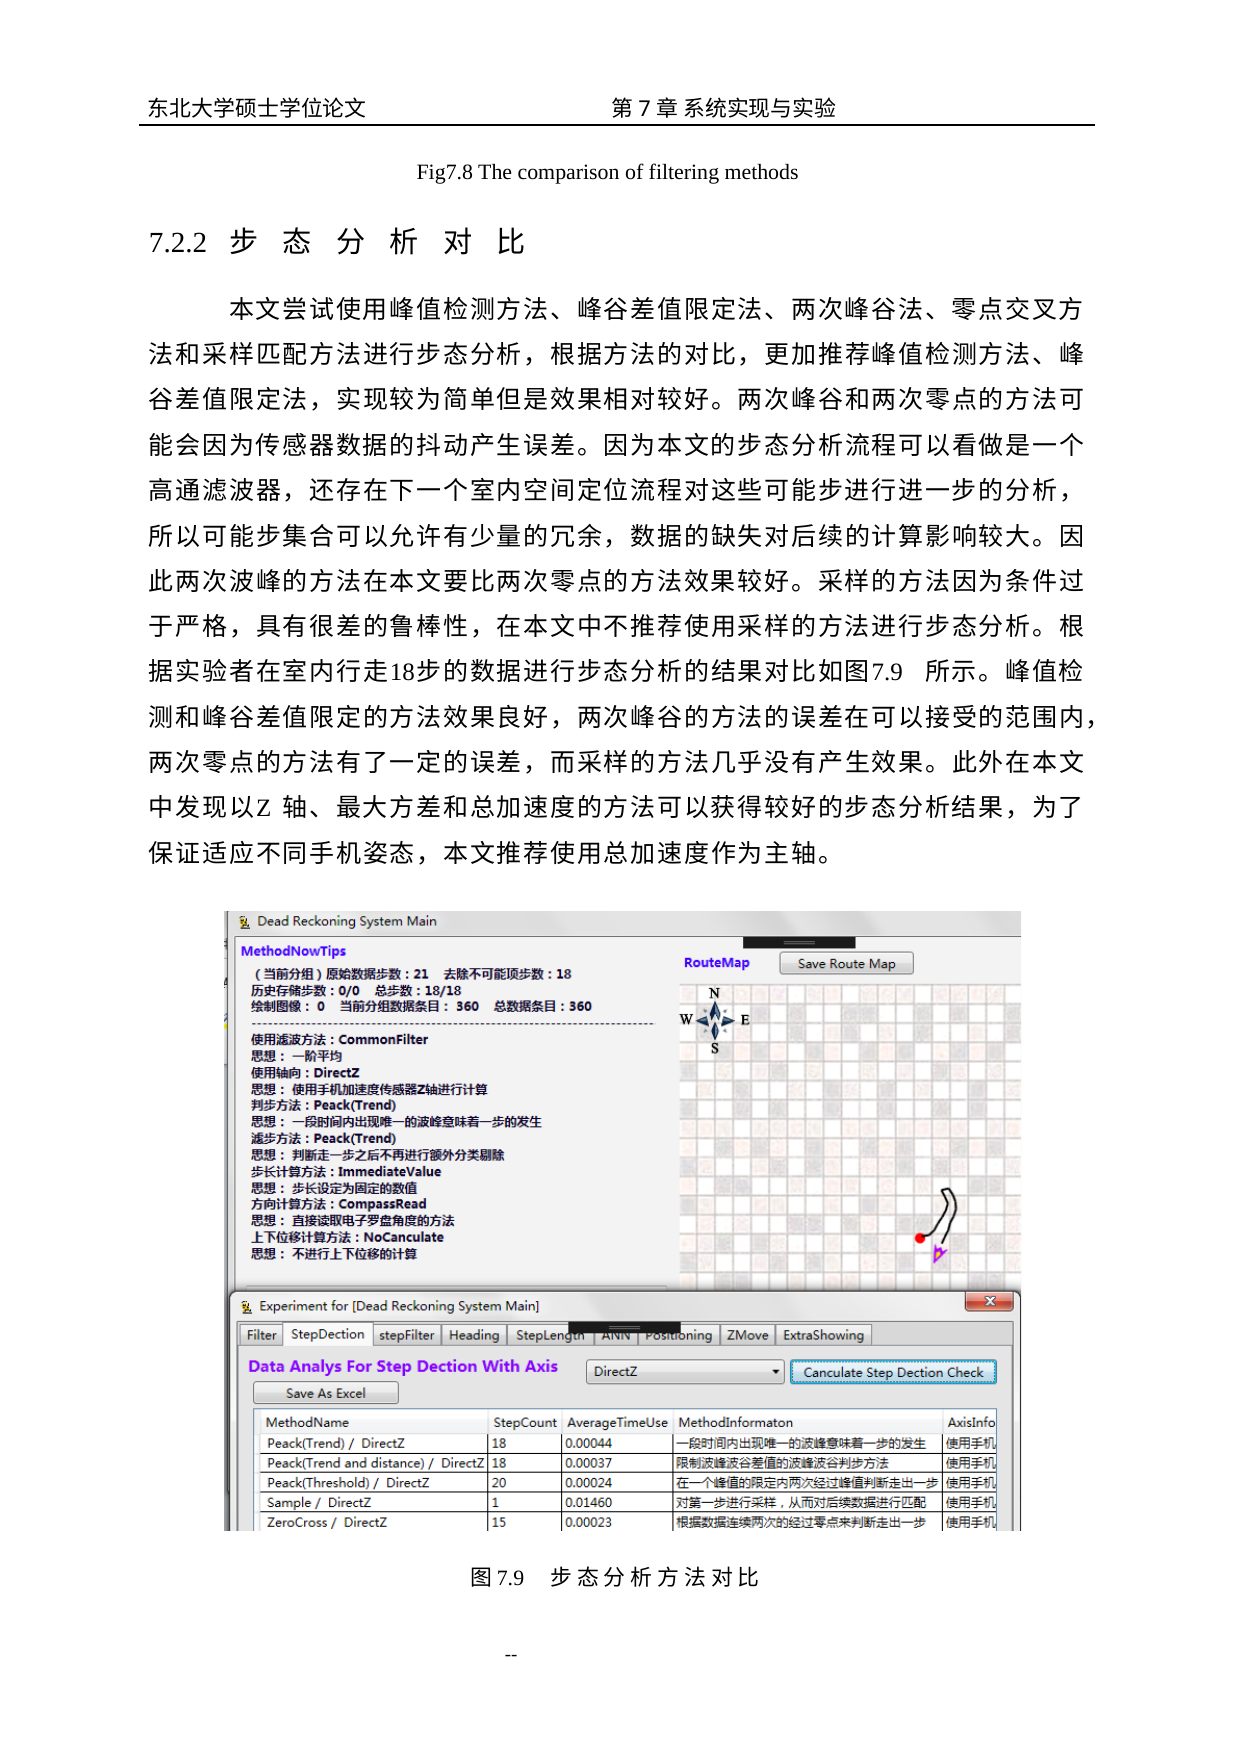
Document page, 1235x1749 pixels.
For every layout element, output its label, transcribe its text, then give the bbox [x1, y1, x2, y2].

text 本文尝试使用峰值检测方法、峰谷差值限定法、两次峰谷法、零点交叉方法和采样匹配方法进行步态分析，根据方法的对比，更加推荐峰值检测方法、峰谷差值限定法，实现较为简单但是效果相对较好。两次峰谷和两次零点的方法可能会因为传感器数据的抖动产生误差。因为本文的步态分析流程可以看做是一个高通滤波器，还存在下一个室内空间定位流程对这些可能步进行进一步的分析，所以可能步集合可以允许有少量的冗余，数据的缺失对后续的计算影响较大。因此两次波峰的方法在本文要比两次零点的方法效果较好。采样的方法因为条件过于严格，具有很差的鲁棒性，在本文中不推荐使用采样的方法进行步态分析。根据实验者在室内行走18步的数据进行步态分析的结果对比如图7.9所示。峰值检测和峰谷差值限定的方法效果良好，两次峰谷的方法的误差在可以接受的范围内，两次零点的方法有了一定的误差，而采样的方法几乎没有产生效果。此外在本文中发现以Z轴、最大方差和总加速度的方法可以获得较好的步态分析结果，为了保证适应不同手机姿态，本文推荐使用总加速度作为主轴。 [149, 285, 1086, 874]
subtitle 步态分析对比 [149, 217, 1086, 262]
picture [224, 911, 1022, 1531]
text Fig7.8 The comparison of filtering methods [149, 149, 1086, 194]
